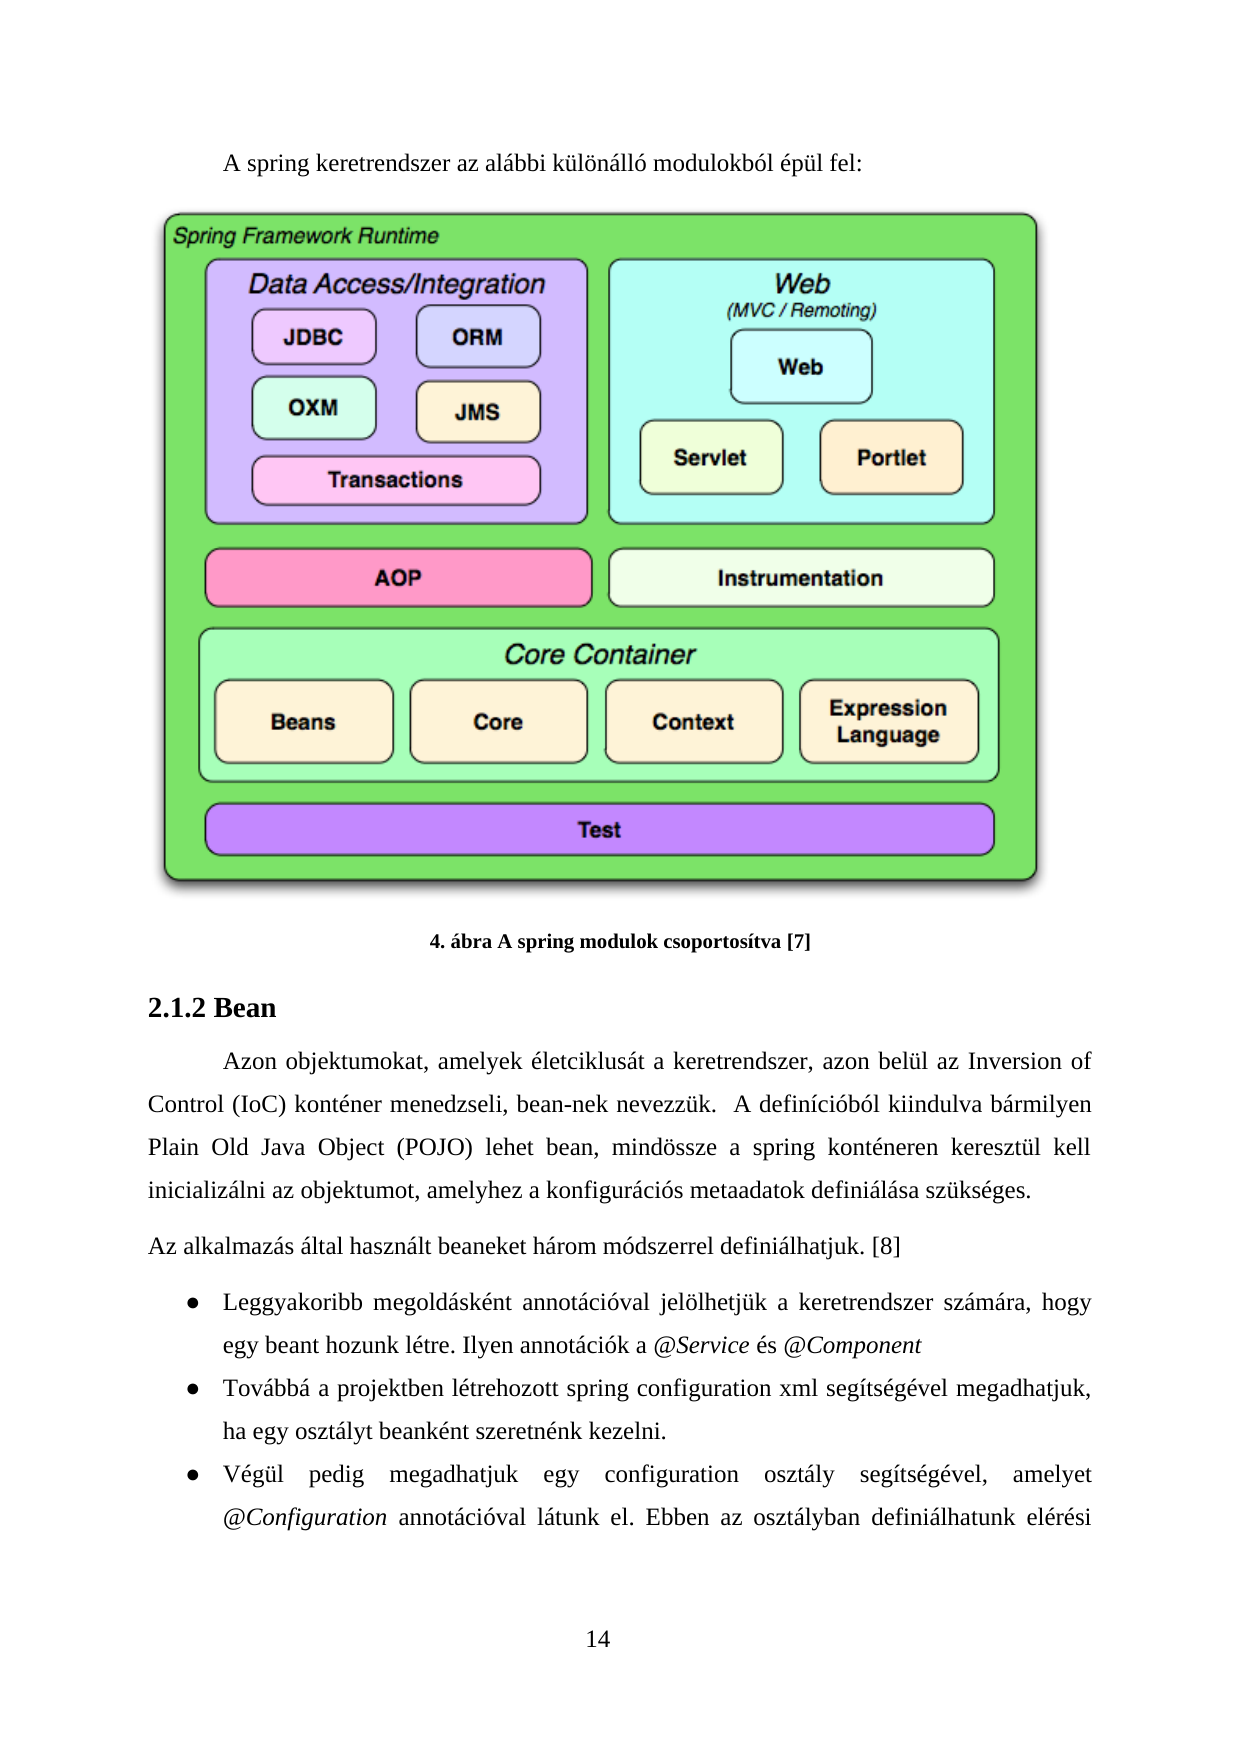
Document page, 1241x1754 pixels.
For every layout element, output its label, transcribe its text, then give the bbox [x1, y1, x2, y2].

list Továbbá a projektben létrehozott spring configuration xml segítségével megadhatjuk, ha egy osztályt beanként szeretnénk kezelni. [185, 1373, 1092, 1445]
list Leggyakoribb megoldásként annotációval jelölhetjük a keretrendszer számára, hogy egy beant hozunk létre. Ilyen annotációk a @Service és @Component [185, 1287, 1092, 1359]
text A spring keretrendszer az alábbi különálló modulokból épül fel: [148, 148, 1092, 176]
subtitle Bean [148, 990, 1092, 1023]
text Azon objektumokat, amelyek életciklusát a keretrendszer, azon belül az Inversion of Control (IoC) konténer menedzseli, bean-nek nevezzük. A definícióból kiindulva bármilyen Plain Old Java Object (POJO) lehet bean, mindössze a spring konténeren keresztül kell inicializálni az objektumot, amelyhez a konfigurációs metaadatok definiálása szükséges. [148, 1046, 1092, 1204]
text 4. ábra A spring modulok csoportosítva [148, 929, 1092, 953]
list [185, 1459, 1092, 1531]
text Az alkalmazás által használt beaneket három módszerrel definiálhatjuk. [148, 1231, 1092, 1260]
picture [147, 203, 1053, 902]
